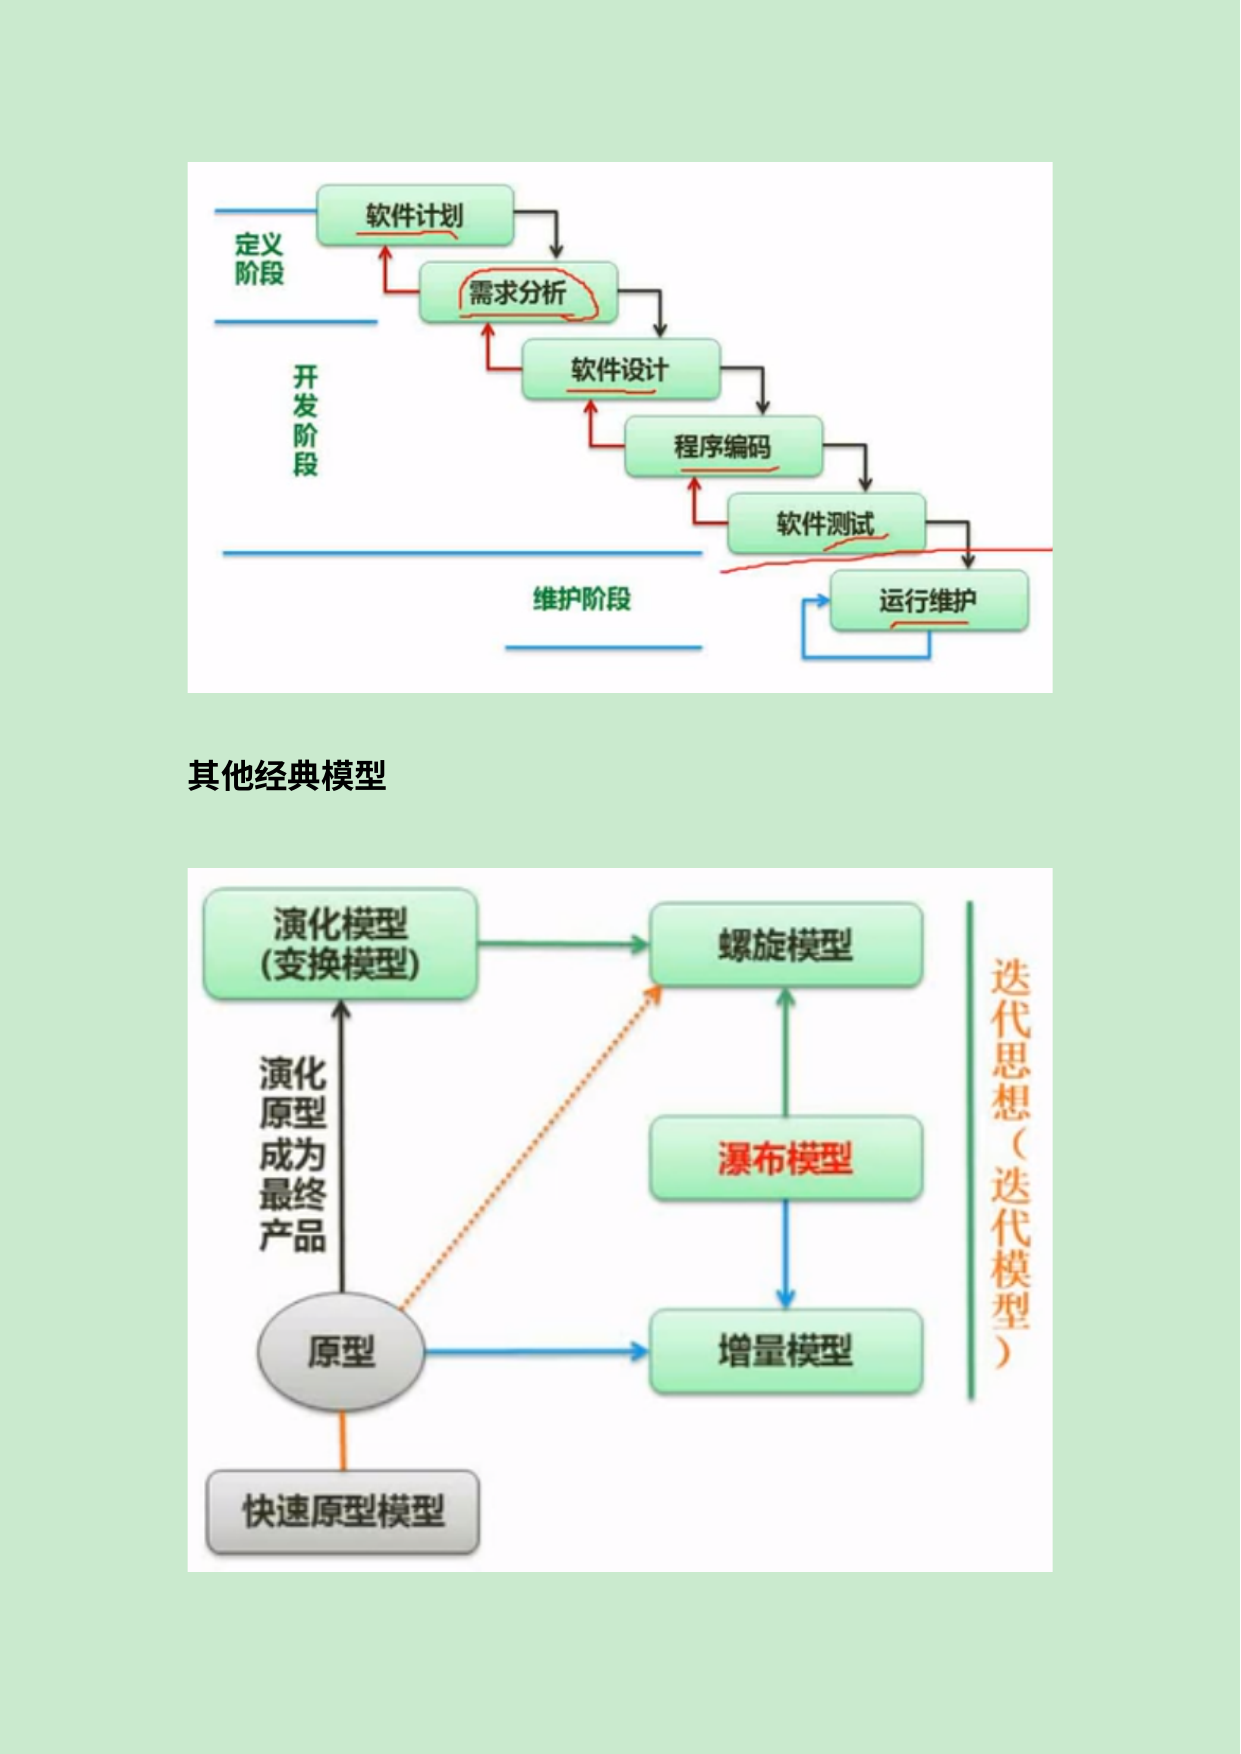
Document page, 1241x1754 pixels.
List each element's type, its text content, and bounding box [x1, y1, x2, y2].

picture [187, 162, 1053, 693]
picture [187, 868, 1053, 1572]
subtitle 其他经典模型 [187, 742, 1053, 807]
